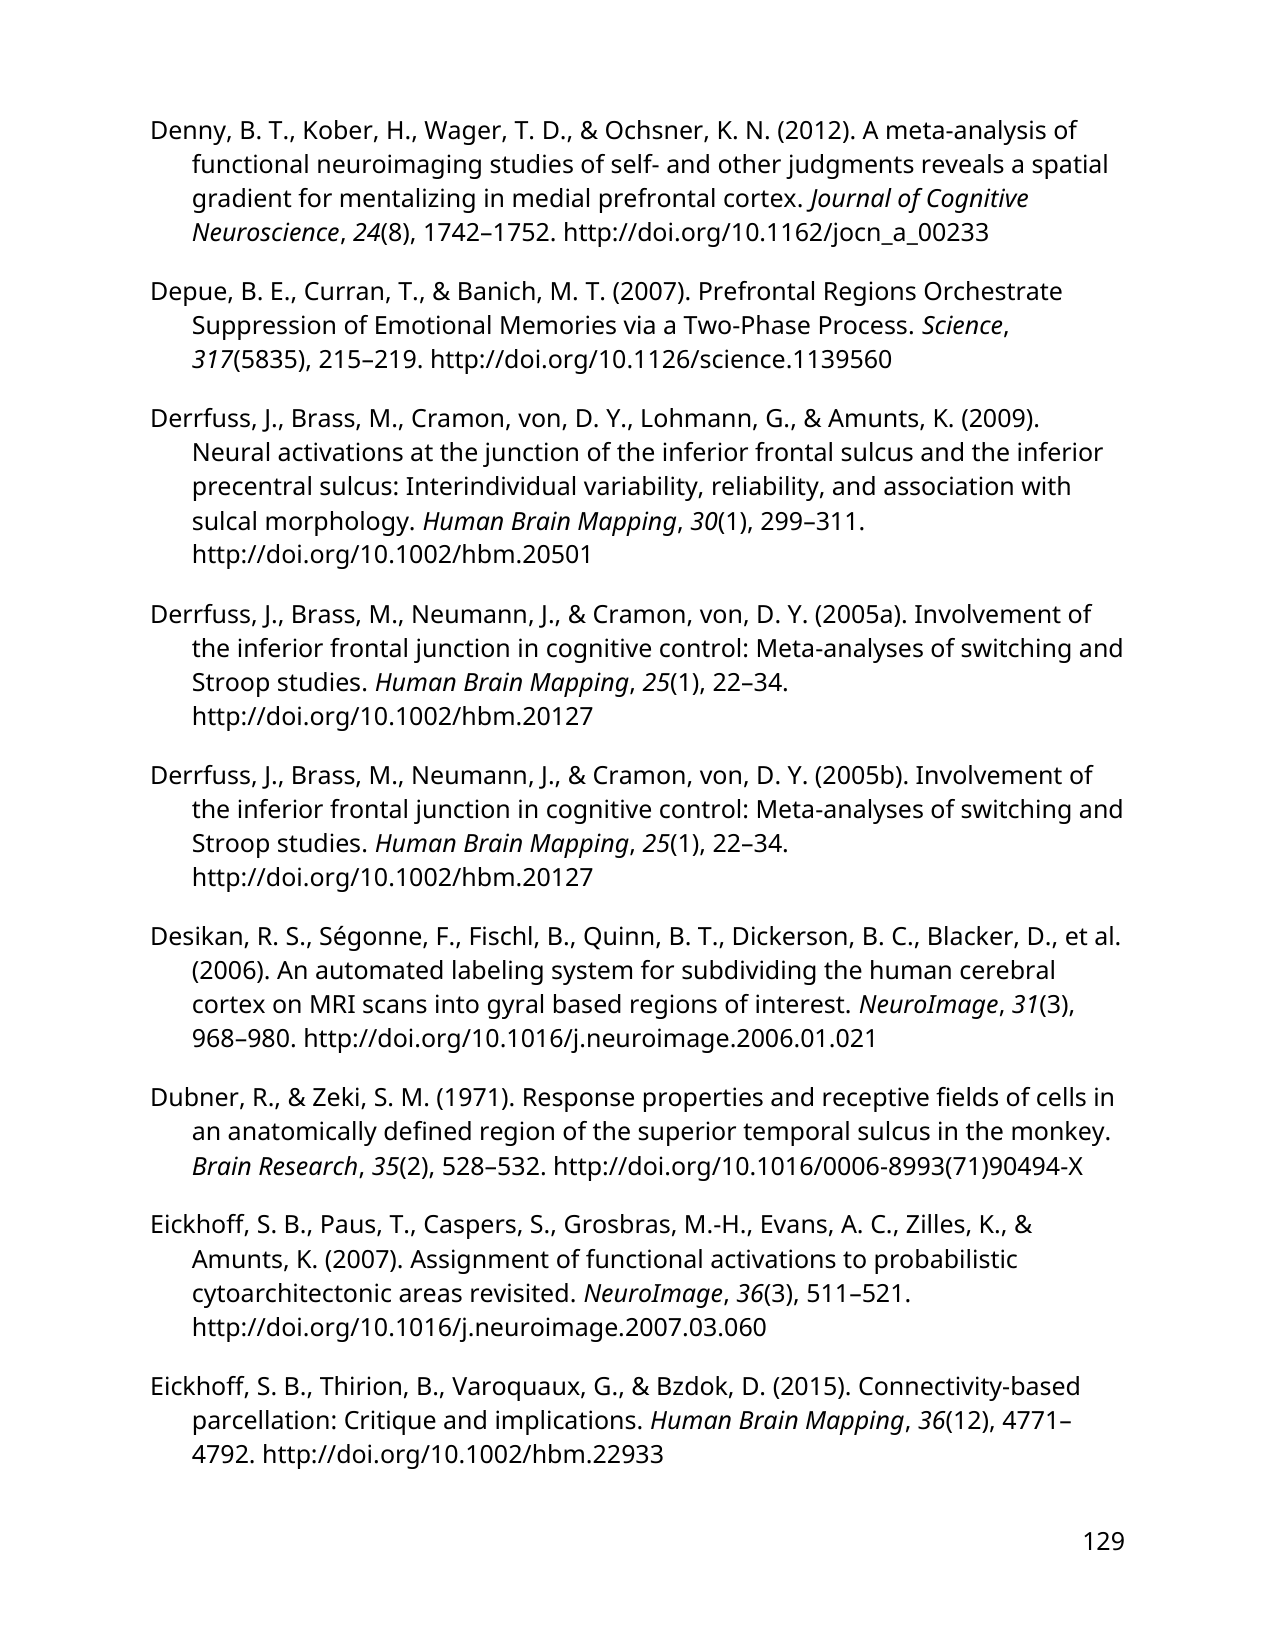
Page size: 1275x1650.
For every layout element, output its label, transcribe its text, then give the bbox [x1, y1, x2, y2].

text Denny, B. T., Kober, H., Wager, T. D., & Ochsner, K. N. (2012). A meta-analysis of functional neuroimaging studies of self- and other judgments reveals a spatial gradient for mentalizing in medial prefrontal cortex. Journal of Cognitive Neuroscience, 24(8), 1742–1752. http://doi.org/10.1162/jocn_a_00233 [150, 112, 1125, 249]
text Derrfuss, J., Brass, M., Cramon, von, D. Y., Lohmann, G., & Amunts, K. (2009). Neural activations at the junction of the inferior frontal sulcus and the inferior precentral sulcus: Interindividual variability, reliability, and association with sulcal morphology. Human Brain Mapping, 30(1), 299–311. http://doi.org/10.1002/hbm.20501 [150, 401, 1125, 571]
text Derrfuss, J., Brass, M., Neumann, J., & Cramon, von, D. Y. (2005b). Involvement of the inferior frontal junction in cognitive control: Meta-analyses of switching and Stroop studies. Human Brain Mapping, 25(1), 22–34. http://doi.org/10.1002/hbm.20127 [150, 757, 1125, 894]
text Desikan, R. S., Ségonne, F., Fischl, B., Quinn, B. T., Dickerson, B. C., Blacker, D., et al. (2006). An automated labeling system for subdividing the human cerebral cortex on MRI scans into gyral based regions of interest. NeuroImage, 31(3), 968–980. http://doi.org/10.1016/j.neuroimage.2006.01.021 [150, 919, 1125, 1055]
text Eickhoff, S. B., Paus, T., Caspers, S., Grosbras, M.-H., Evans, A. C., Zilles, K., & Amunts, K. (2007). Assignment of functional activations to probabilistic cytoarchitectonic areas revisited. NeuroImage, 36(3), 511–521. http://doi.org/10.1016/j.neuroimage.2007.03.060 [150, 1207, 1125, 1343]
text Eickhoff, S. B., Thirion, B., Varoquaux, G., & Bzdok, D. (2015). Connectivity-based parcellation: Critique and implications. Human Brain Mapping, 36(12), 4771–4792. http://doi.org/10.1002/hbm.22933 [150, 1368, 1125, 1471]
text Dubner, R., & Zeki, S. M. (1971). Response properties and receptive fields of cells in an anatomically defined region of the superior temporal sulcus in the monkey. Brain Research, 35(2), 528–532. http://doi.org/10.1016/0006-8993(71)90494-X [150, 1080, 1125, 1182]
text Derrfuss, J., Brass, M., Neumann, J., & Cramon, von, D. Y. (2005a). Involvement of the inferior frontal junction in cognitive control: Meta-analyses of switching and Stroop studies. Human Brain Mapping, 25(1), 22–34. http://doi.org/10.1002/hbm.20127 [150, 596, 1125, 732]
text Depue, B. E., Curran, T., & Banich, M. T. (2007). Prefrontal Regions Orchestrate Suppression of Emotional Memories via a Two-Phase Process. Science, 317(5835), 215–219. http://doi.org/10.1126/science.1139560 [150, 274, 1125, 376]
